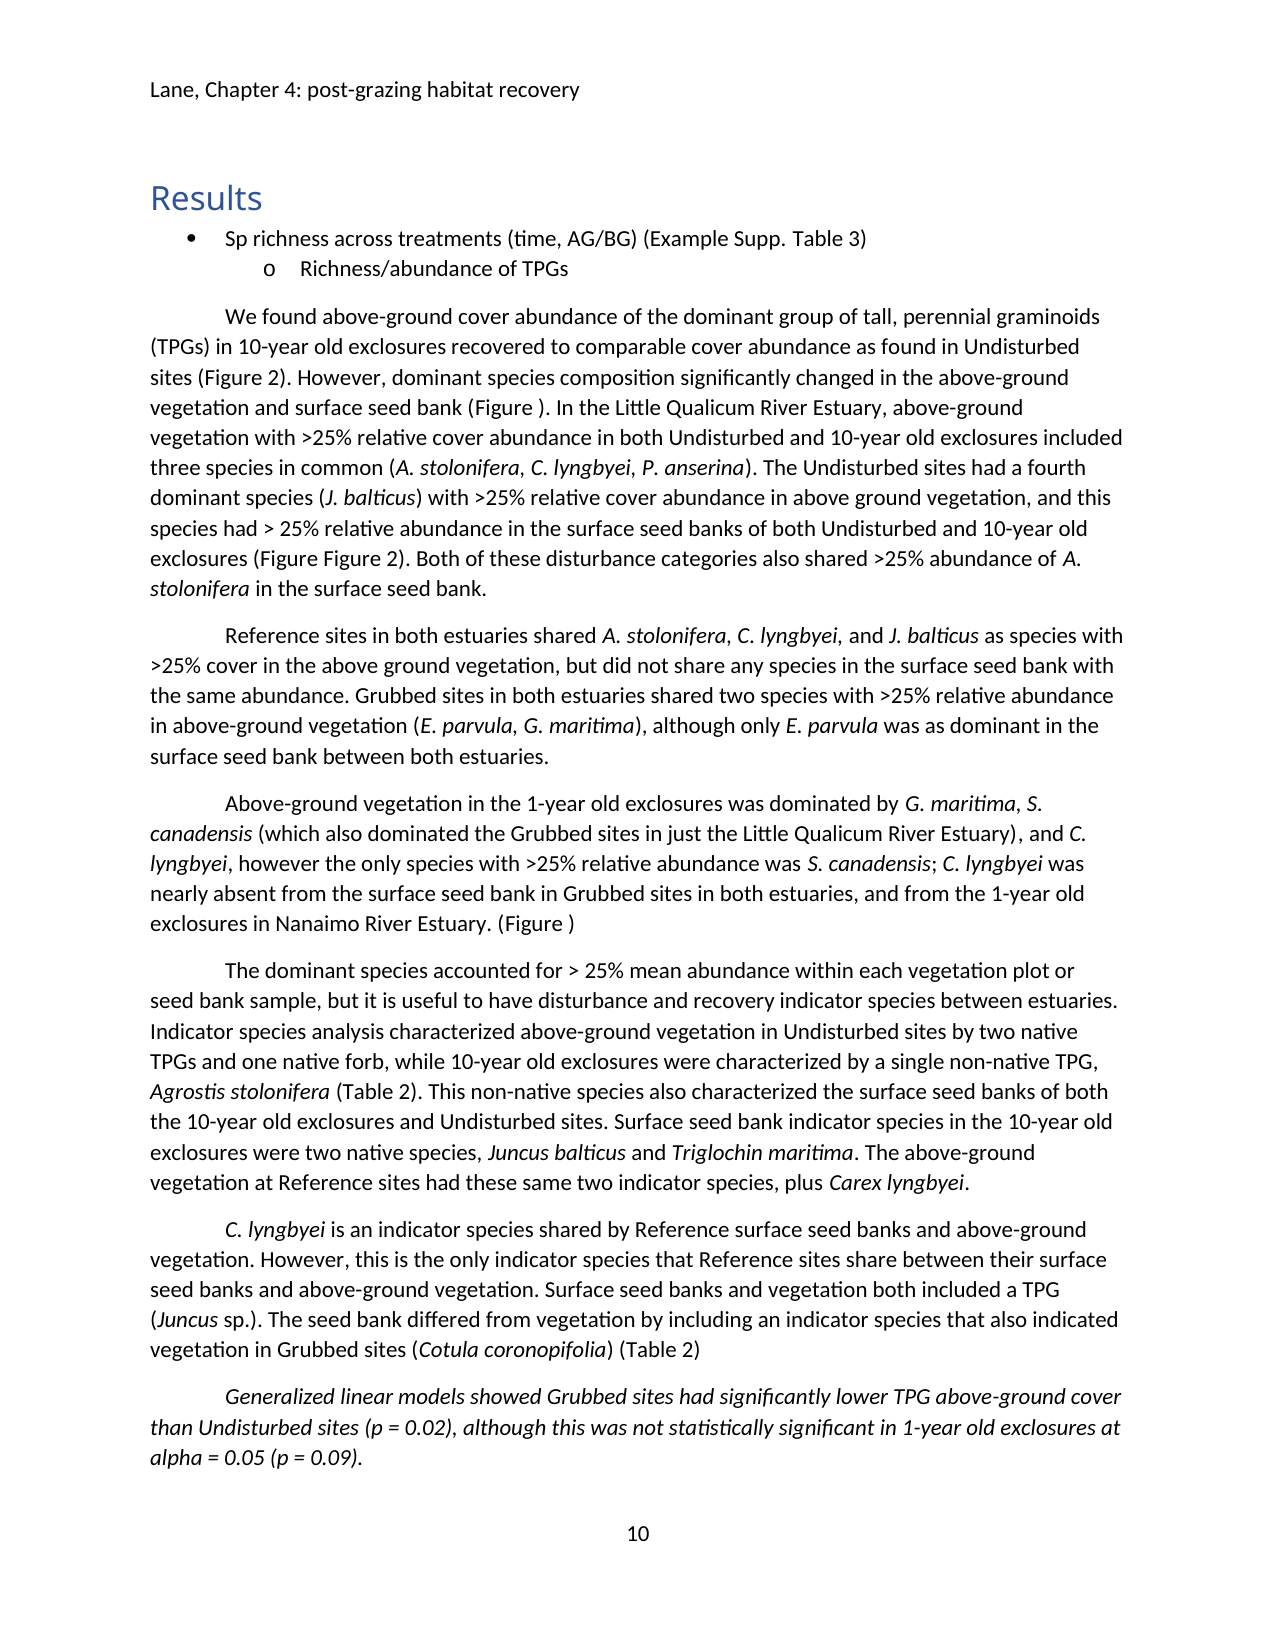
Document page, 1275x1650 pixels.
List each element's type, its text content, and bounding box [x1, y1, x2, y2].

list Sp richness across treatments (time, AG/BG) (Example Supp. Table 3) [187, 224, 1125, 252]
text C. lyngbyei is an indicator species shared by Reference surface seed banks and above-ground vegetation. However, this is the only indicator species that Reference sites share between their surface seed banks and above-ground vegetation. Surface seed banks and vegetation both included a TPG (Juncus sp.). The seed bank differed from vegetation by including an indicator species that also indicated vegetation in Grubbed sites (Cotula coronopifolia) (Table 2) [150, 1215, 1125, 1364]
text Reference sites in both estuaries shared A. stolonifera, C. lyngbyei, and J. balticus as species with >25% cover in the above ground vegetation, but did not share any species in the surface seed bank with the same abundance. Grubbed sites in both estuaries shared two species with >25% relative abundance in above-ground vegetation (E. parvula, G. maritima), although only E. parvula was as dominant in the surface seed bank between both estuaries. [150, 621, 1125, 770]
list Richness/abundance of TPGs [262, 254, 1125, 283]
text We found above-ground cover abundance of the dominant group of tall, perennial graminoids (TPGs) in 10-year old exclosures recovered to comparable cover abundance as found in Undisturbed sites (Figure 2). However, dominant species composition significantly changed in the above-ground vegetation and surface seed bank (Figure 3). In the Little Qualicum River Estuary, above-ground vegetation with >25% relative cover abundance in both Undisturbed and 10-year old exclosures included three species in common (A. stolonifera, C. lyngbyei, P. anserina). The Undisturbed sites had a fourth dominant species (J. balticus) with >25% relative cover abundance in above ground vegetation, and this species had > 25% relative abundance in the surface seed banks of both Undisturbed and 10-year old exclosures (Figure 3). Both of these disturbance categories also shared >25% abundance of A. stolonifera in the surface seed bank. [150, 302, 1125, 602]
subtitle Results [150, 175, 1125, 220]
text Generalized linear models showed Grubbed sites had significantly lower TPG above-ground cover than Undisturbed sites (p = 0.02), although this was not statistically significant in 1-year old exclosures at alpha = 0.05 (p = 0.09). [150, 1382, 1125, 1471]
text The dominant species accounted for > 25% mean abundance within each vegetation plot or seed bank sample, but it is useful to have disturbance and recovery indicator species between estuaries. Indicator species analysis characterized above-ground vegetation in Undisturbed sites by two native TPGs and one native forb, while 10-year old exclosures were characterized by a single non-native TPG, Agrostis stolonifera (Table 2). This non-native species also characterized the surface seed banks of both the 10-year old exclosures and Undisturbed sites. Surface seed bank indicator species in the 10-year old exclosures were two native species, Juncus balticus and Triglochin maritima. The above-ground vegetation at Reference sites had these same two indicator species, plus Carex lyngbyei. [150, 956, 1125, 1196]
text Above-ground vegetation in the 1-year old exclosures was dominated by G. maritima, S. canadensis (which also dominated the Grubbed sites in just the Little Qualicum River Estuary), and C. lyngbyei, however the only species with >25% relative abundance was S. canadensis; C. lyngbyei was nearly absent from the surface seed bank in Grubbed sites in both estuaries, and from the 1-year old exclosures in Nanaimo River Estuary. (Figure 3) [150, 789, 1125, 938]
